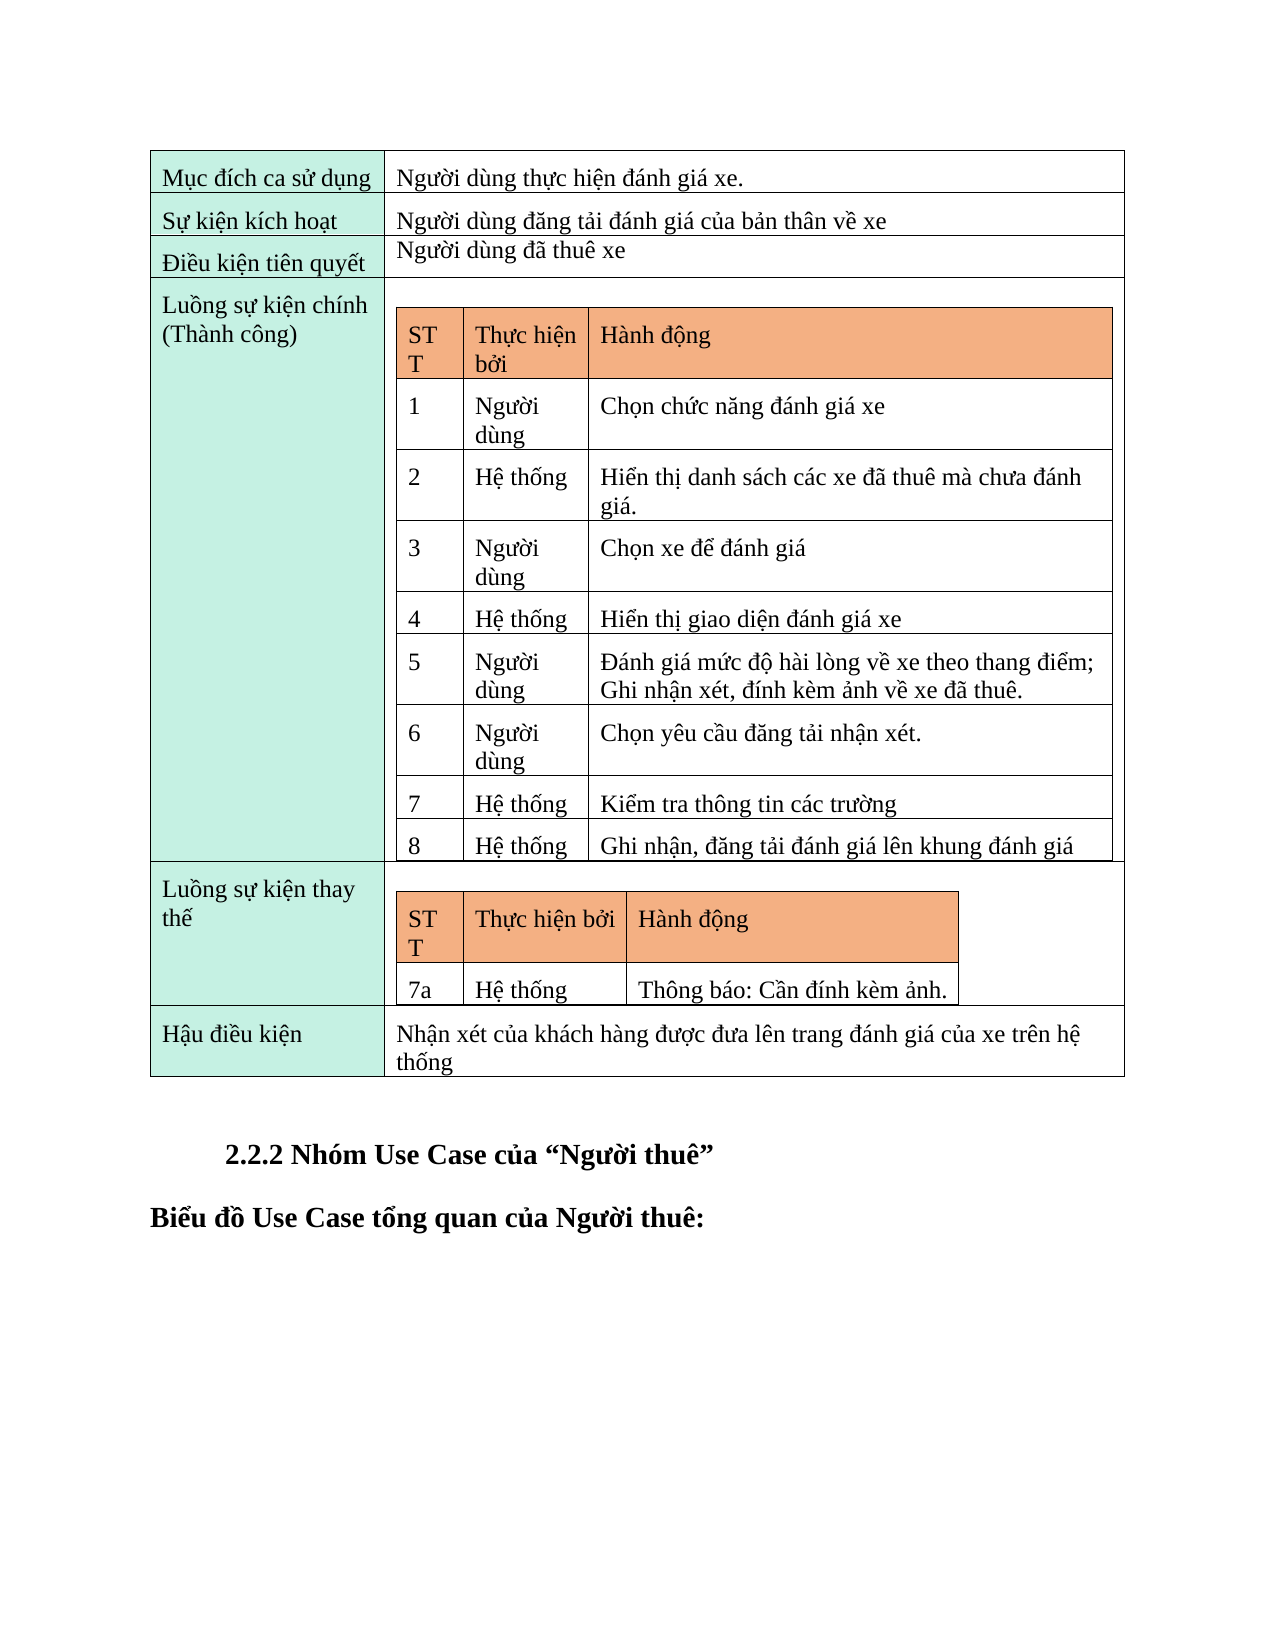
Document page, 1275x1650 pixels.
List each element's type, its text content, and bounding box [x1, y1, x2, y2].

table_cell [385, 862, 1124, 1005]
table_cell Luồng sự kiện thay thế [151, 862, 384, 1005]
subtitle 2.2.2 Nhóm Use Case của “Người thuê” [225, 1137, 1125, 1171]
table_cell Sự kiện kích hoạt [151, 193, 384, 234]
table_cell Điều kiện tiên quyết [151, 236, 384, 277]
text Biểu đồ Use Case tổng quan của Người thuê: [150, 1200, 1125, 1234]
table_cell Mục đích ca sử dụng [151, 151, 384, 192]
table_cell [385, 278, 1124, 861]
table_cell Người dùng thực hiện đánh giá xe. [385, 151, 1124, 192]
table_cell Người dùng đăng tải đánh giá của bản thân về xe [385, 193, 1124, 234]
table_cell Người dùng đã thuê xe [385, 236, 1124, 277]
table_cell Luồng sự kiện chính (Thành công) [151, 278, 384, 861]
table_cell Nhận xét của khách hàng được đưa lên trang đánh giá của xe trên hệ thống [385, 1006, 1124, 1076]
table_cell Hậu điều kiện [151, 1006, 384, 1076]
